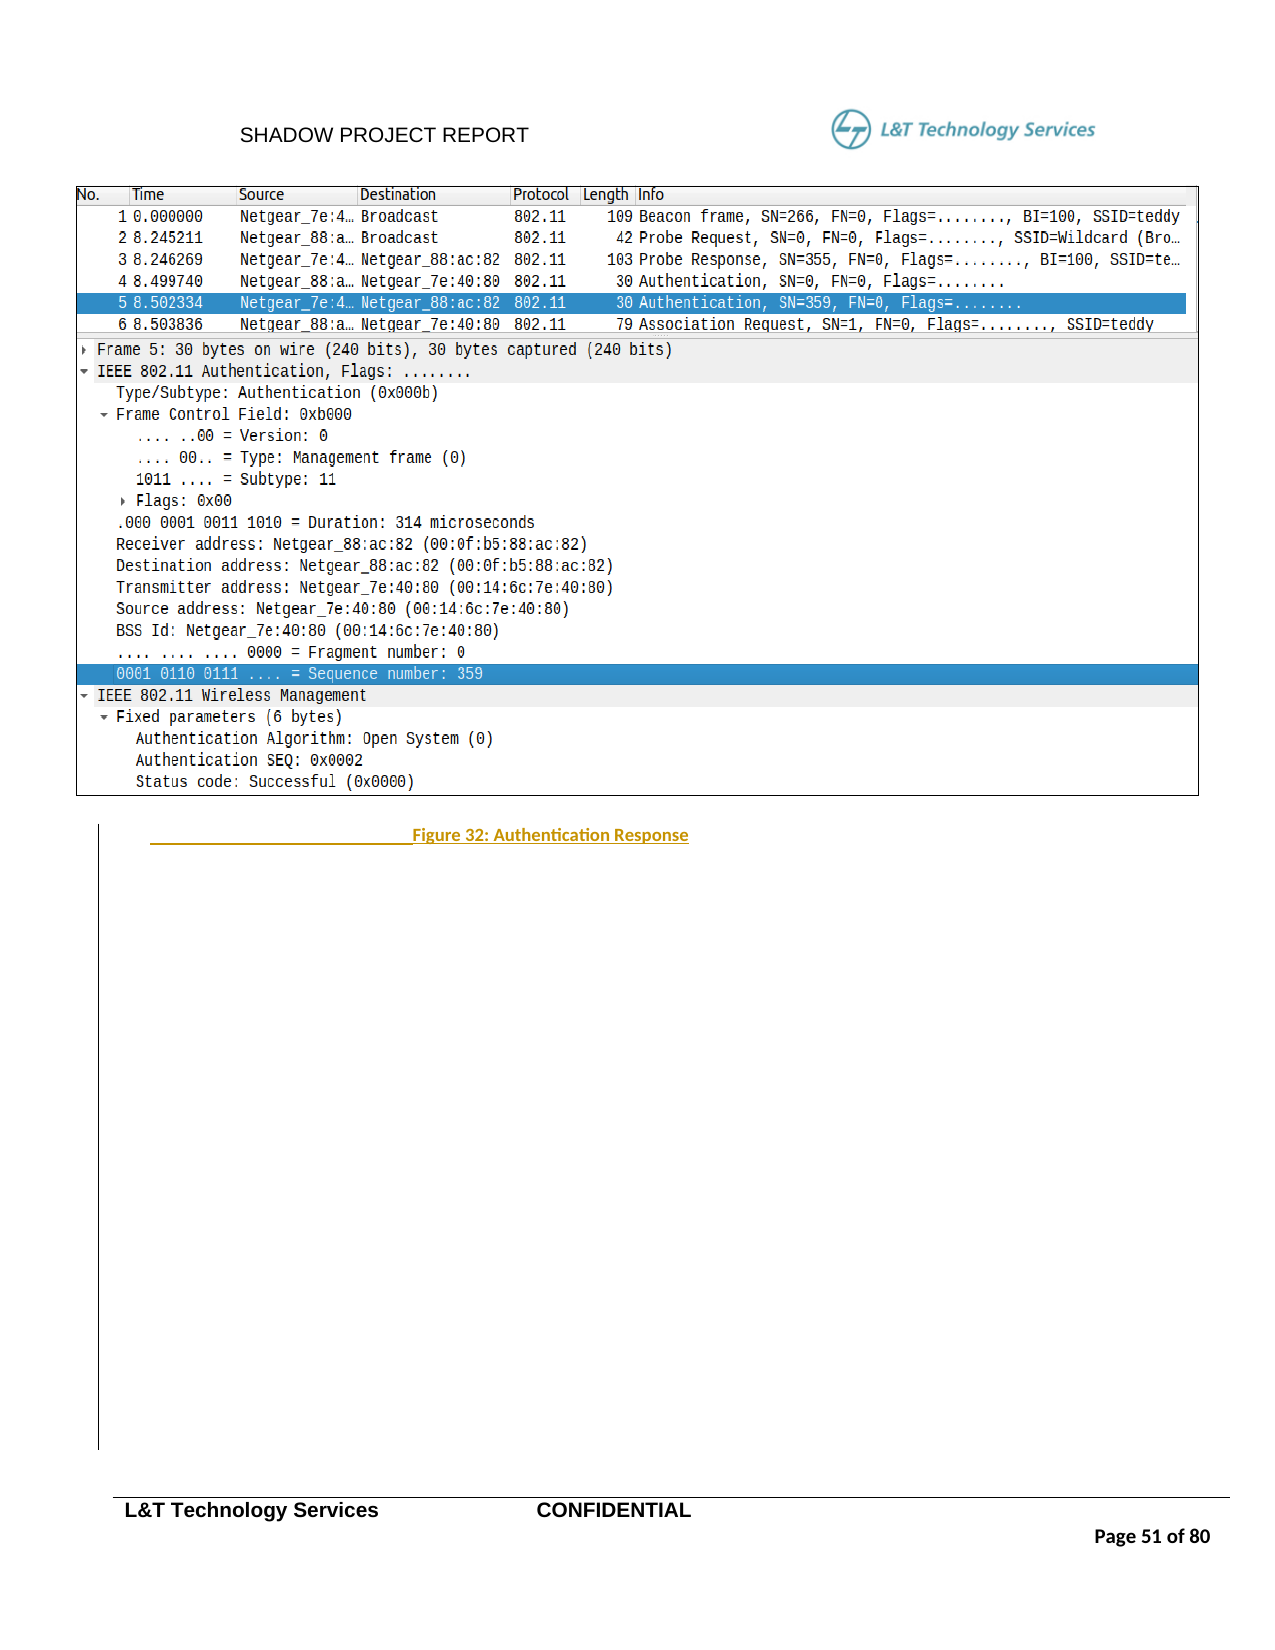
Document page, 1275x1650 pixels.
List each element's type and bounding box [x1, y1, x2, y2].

picture [829, 98, 1097, 162]
picture [77, 187, 1198, 795]
